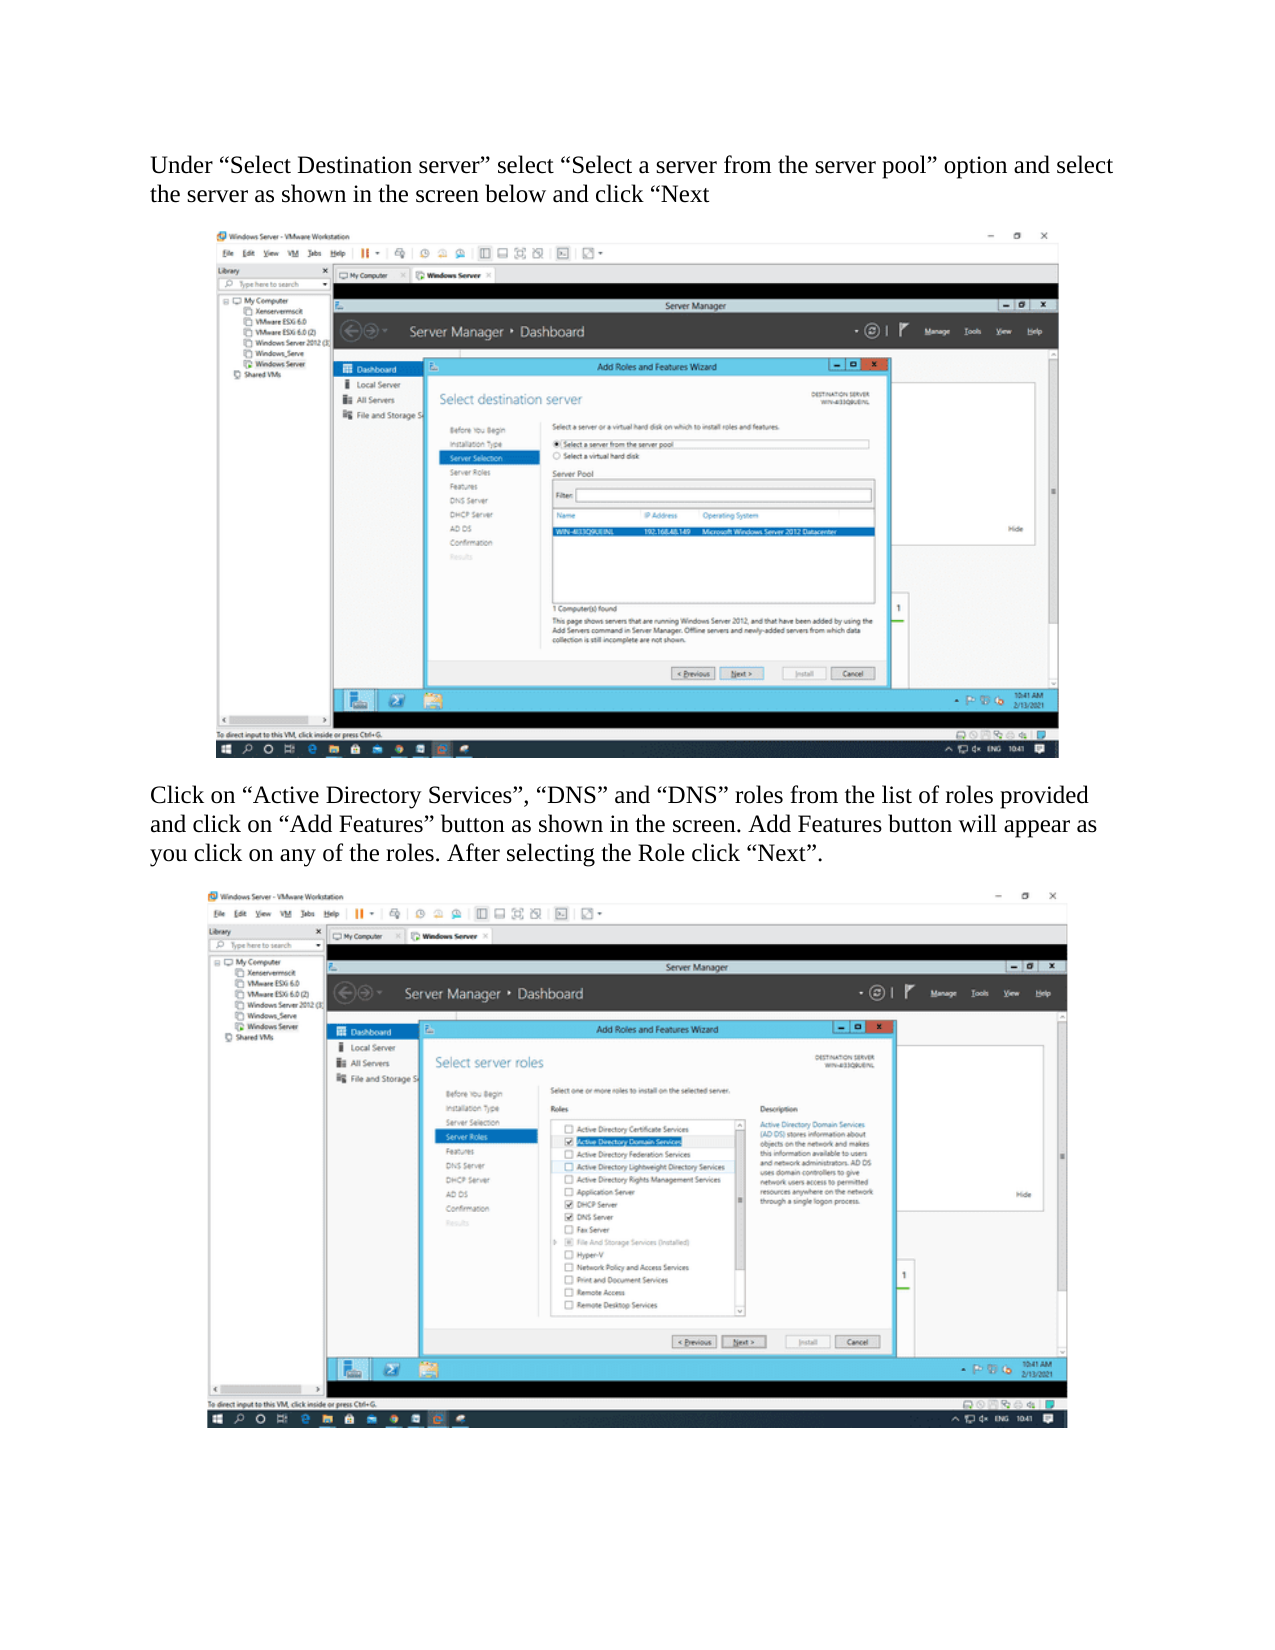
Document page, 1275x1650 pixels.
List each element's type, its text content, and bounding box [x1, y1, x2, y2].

text Click on “Active Directory Services”, “DNS” and “DNS” roles from the list of roles provided and click on “Add Features” button as shown in the screen. Add Features button will appear as you click on any of the roles. After selecting the Role click “Next”. [150, 781, 1125, 867]
picture [216, 230, 1059, 758]
text Under “Select Destination server” select “Select a server from the server pool” option and select the server as shown in the screen below and click “Next [150, 150, 1125, 207]
picture [207, 890, 1068, 1428]
